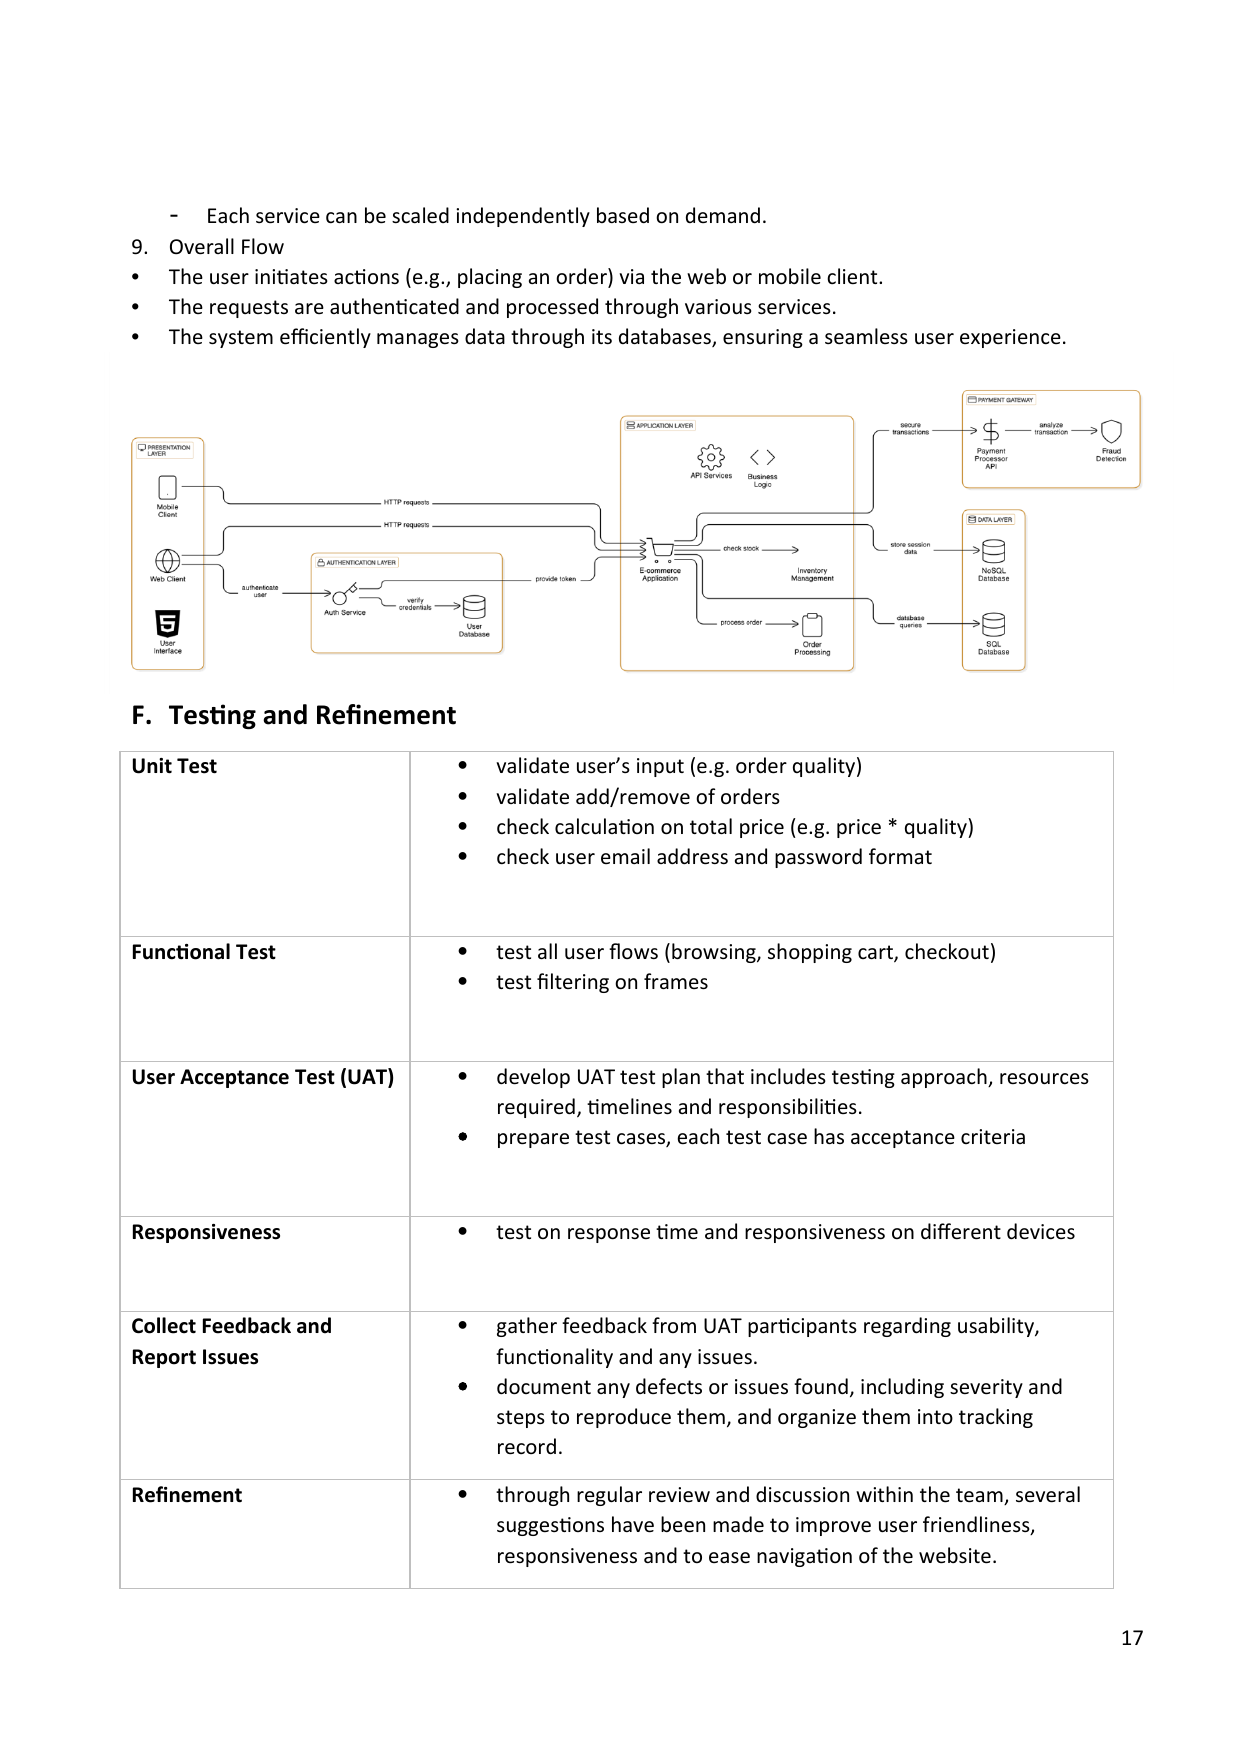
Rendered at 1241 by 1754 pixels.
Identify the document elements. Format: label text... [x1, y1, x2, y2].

list The requests are authenticated and processed through various services. [131, 292, 1144, 320]
table_cell gather feedback from UAT participants regarding usability, functionality and any issues. document any defects or issues found, including severity and steps to reproduce them, and organize them into tracking record. [411, 1312, 1113, 1479]
table_cell Responsiveness [121, 1217, 409, 1311]
table_cell test all user flows (browsing, shopping cart, checkout) test filtering on frames [411, 937, 1113, 1061]
table_cell develop UAT test plan that includes testing approach, resources required, timelines and responsibilities. prepare test cases, each test case has acceptance criteria [411, 1062, 1113, 1216]
picture [103, 352, 1179, 694]
table_header validate user’s input (e.g. order quality) validate add/remove of orders check calculation on total price (e.g. price * quality) check user email address and password format [411, 752, 1113, 936]
table_cell test on response time and responsiveness on different devices [411, 1217, 1113, 1311]
list Overall Flow [131, 232, 1144, 260]
table_cell Collect Feedback and Report Issues [121, 1312, 409, 1479]
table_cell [411, 1480, 1113, 1587]
table_cell User Acceptance Test (UAT) [121, 1062, 409, 1216]
list The user initiates actions (e.g., placing an order) via the web or mobile client. [131, 262, 1144, 290]
table_cell Refinement [121, 1480, 409, 1587]
table_header Unit Test [121, 752, 409, 936]
list Each service can be scaled independently based on demand. [169, 201, 1144, 229]
list The system efficiently manages data through its databases, ensuring a seamless user experience. [131, 322, 1144, 350]
table_cell Functional Test [121, 937, 409, 1061]
list Testing and Refinement [131, 696, 1144, 731]
